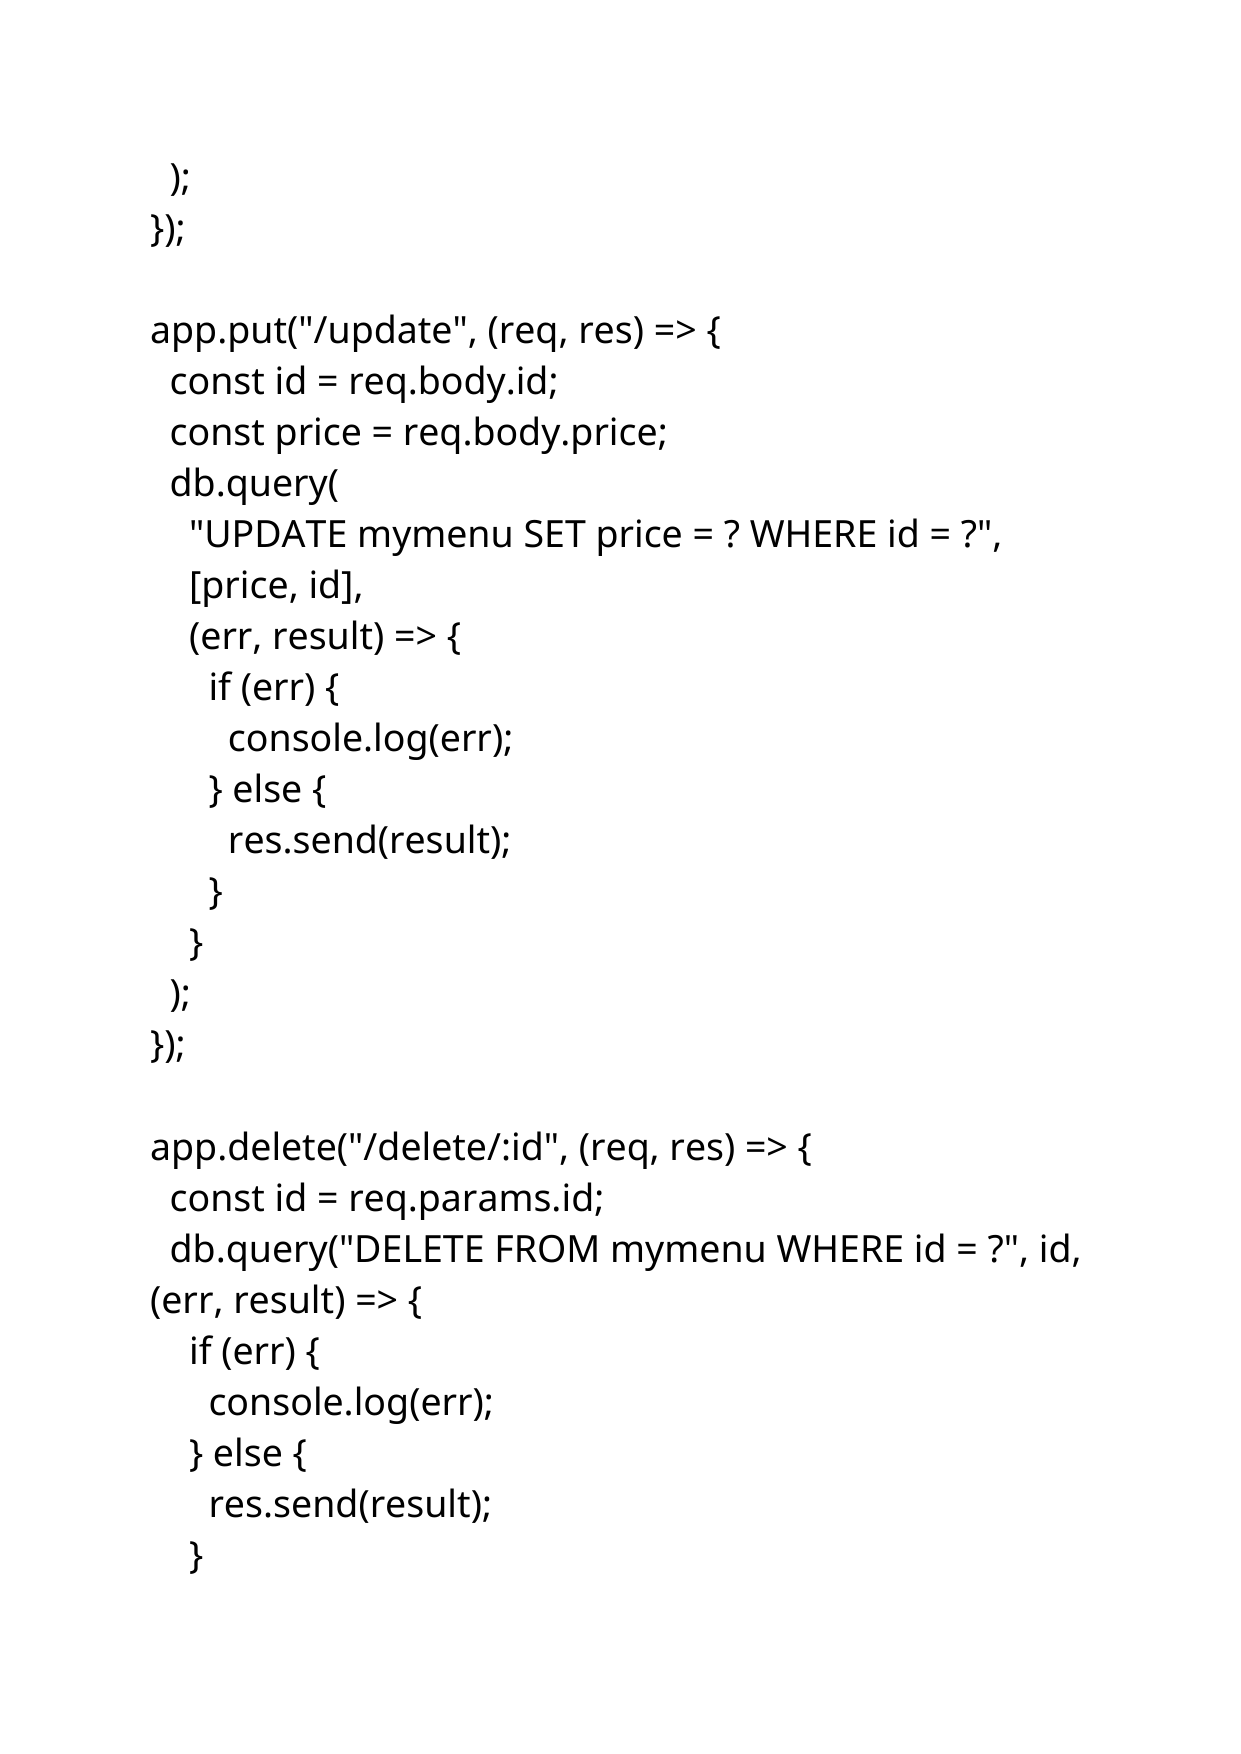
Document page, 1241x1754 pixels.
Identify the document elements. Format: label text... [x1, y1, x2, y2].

text const price = req.body.price; [150, 405, 1090, 456]
text app.delete("/delete/:id", (req, res) => { [150, 1120, 1090, 1171]
text }); [150, 1018, 1090, 1069]
text } [150, 1528, 1090, 1579]
text ); [150, 150, 1090, 201]
text } else { [150, 762, 1090, 813]
text } else { [150, 1426, 1090, 1477]
text [price, id], [150, 558, 1090, 609]
text if (err) { [150, 1324, 1090, 1375]
text const id = req.body.id; [150, 354, 1090, 405]
text app.put("/update", (req, res) => { [150, 303, 1090, 354]
text console.log(err); [150, 1375, 1090, 1426]
text ); [150, 967, 1090, 1018]
text db.query( [150, 456, 1090, 507]
text res.send(result); [150, 813, 1090, 864]
text res.send(result); [150, 1477, 1090, 1528]
text const id = req.params.id; [150, 1171, 1090, 1222]
text console.log(err); [150, 711, 1090, 762]
text }); [150, 201, 1090, 252]
text db.query("DELETE FROM mymenu WHERE id = ?", id, (err, result) => { [150, 1222, 1090, 1324]
text if (err) { [150, 660, 1090, 711]
text } [150, 864, 1090, 916]
text "UPDATE mymenu SET price = ? WHERE id = ?", [150, 507, 1090, 558]
text } [150, 916, 1090, 967]
text (err, result) => { [150, 609, 1090, 660]
